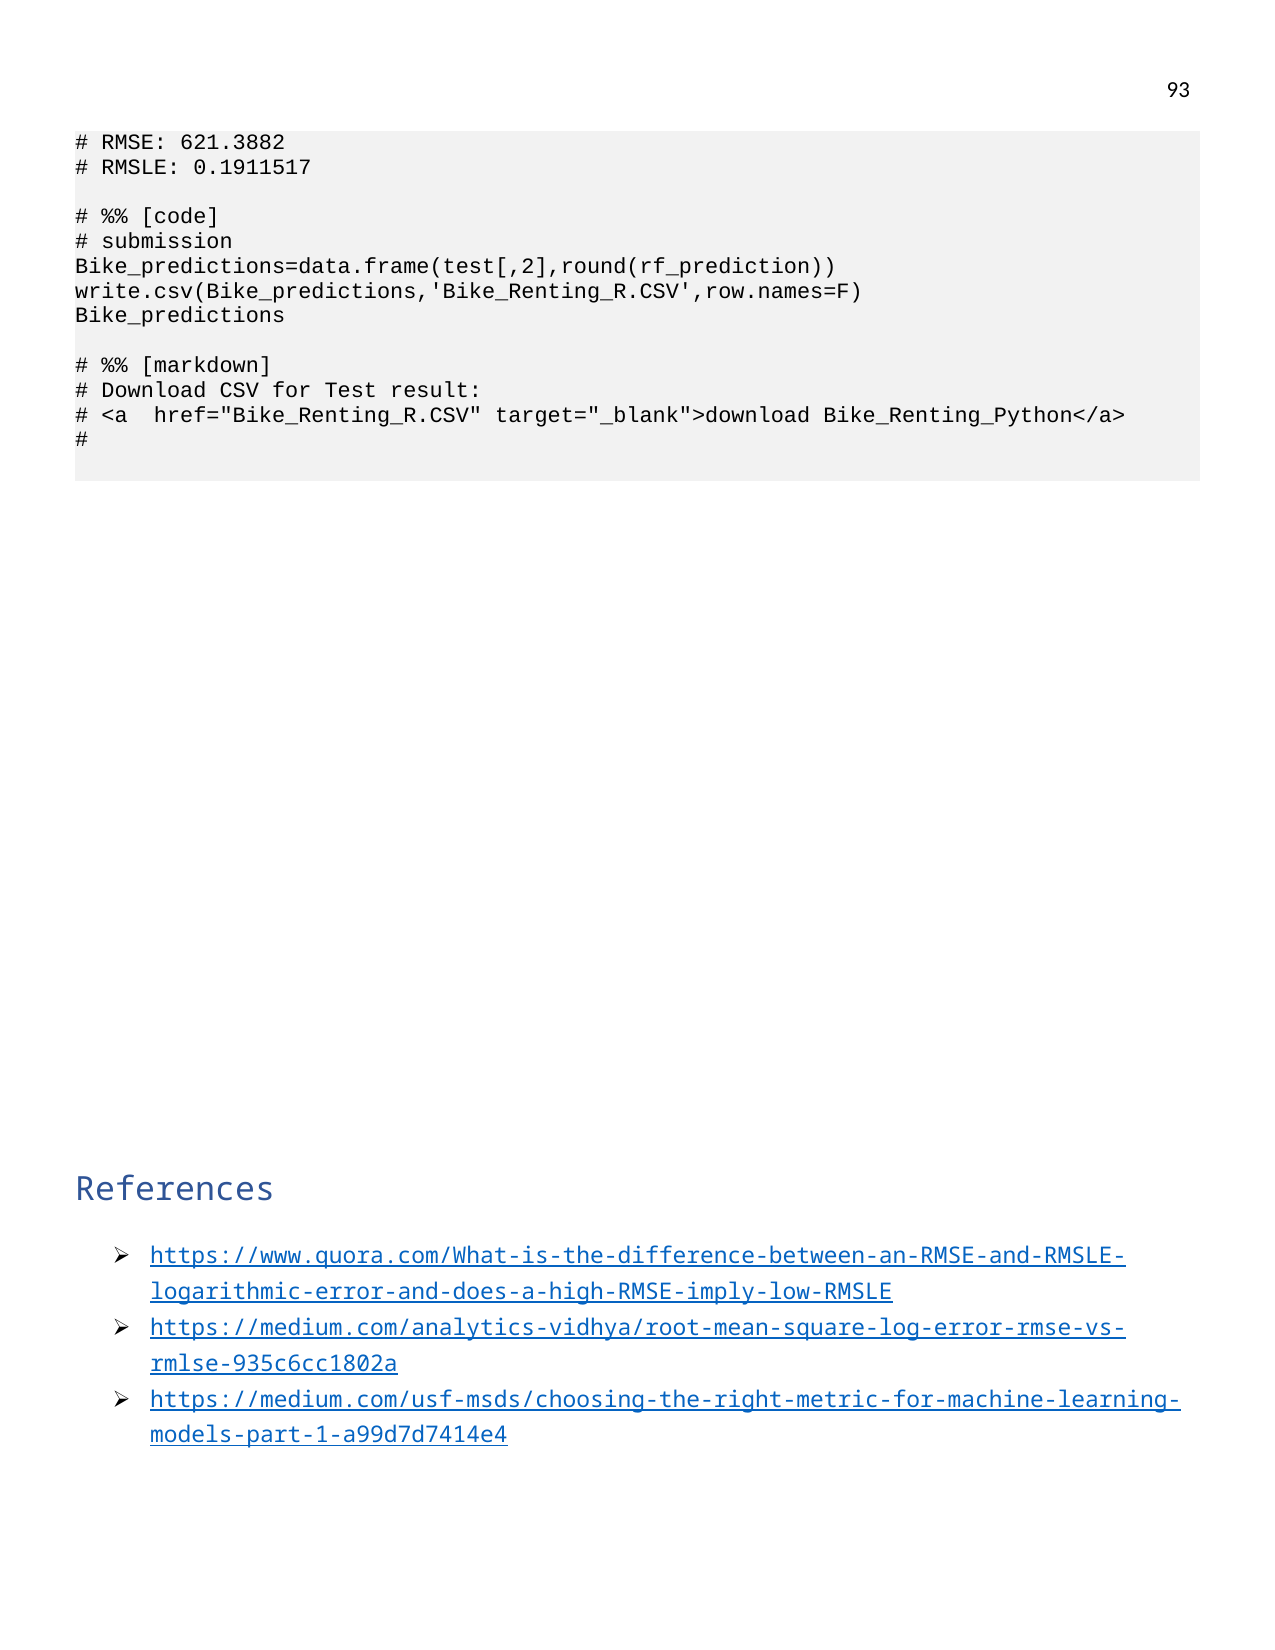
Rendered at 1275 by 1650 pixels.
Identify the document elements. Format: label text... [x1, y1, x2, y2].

text # %% [markdown] [75, 354, 1200, 379]
text # submission [75, 230, 1200, 255]
text # RMSLE: 0.1911517 [75, 156, 1200, 181]
subtitle References [75, 1165, 1200, 1210]
text # RMSE: 621.3882 [75, 131, 1200, 156]
list https://medium.com/usf-msds/choosing-the-right-metric-for-machine-learning-models-part-1-a99d7d7414e4 [112, 1382, 1200, 1450]
text Bike_predictions=data.frame(test[,2],round(rf_prediction)) [75, 255, 1200, 280]
text # <a href="Bike_Renting_R.CSV" target="_blank">download Bike_Renting_Python</a> [75, 404, 1200, 428]
text # %% [code] [75, 205, 1200, 230]
text # Download CSV for Test result: [75, 379, 1200, 404]
text Bike_predictions [75, 304, 1200, 329]
list https://www.quora.com/What-is-the-difference-between-an-RMSE-and-RMSLE-logarithmic-error-and-does-a-high-RMSE-imply-low-RMSLE [112, 1239, 1200, 1306]
list https://medium.com/analytics-vidhya/root-mean-square-log-error-rmse-vs-rmlse-935c6cc1802a [112, 1311, 1200, 1378]
text # [75, 428, 1200, 453]
text write.csv(Bike_predictions,'Bike_Renting_R.CSV',row.names=F) [75, 280, 1200, 304]
